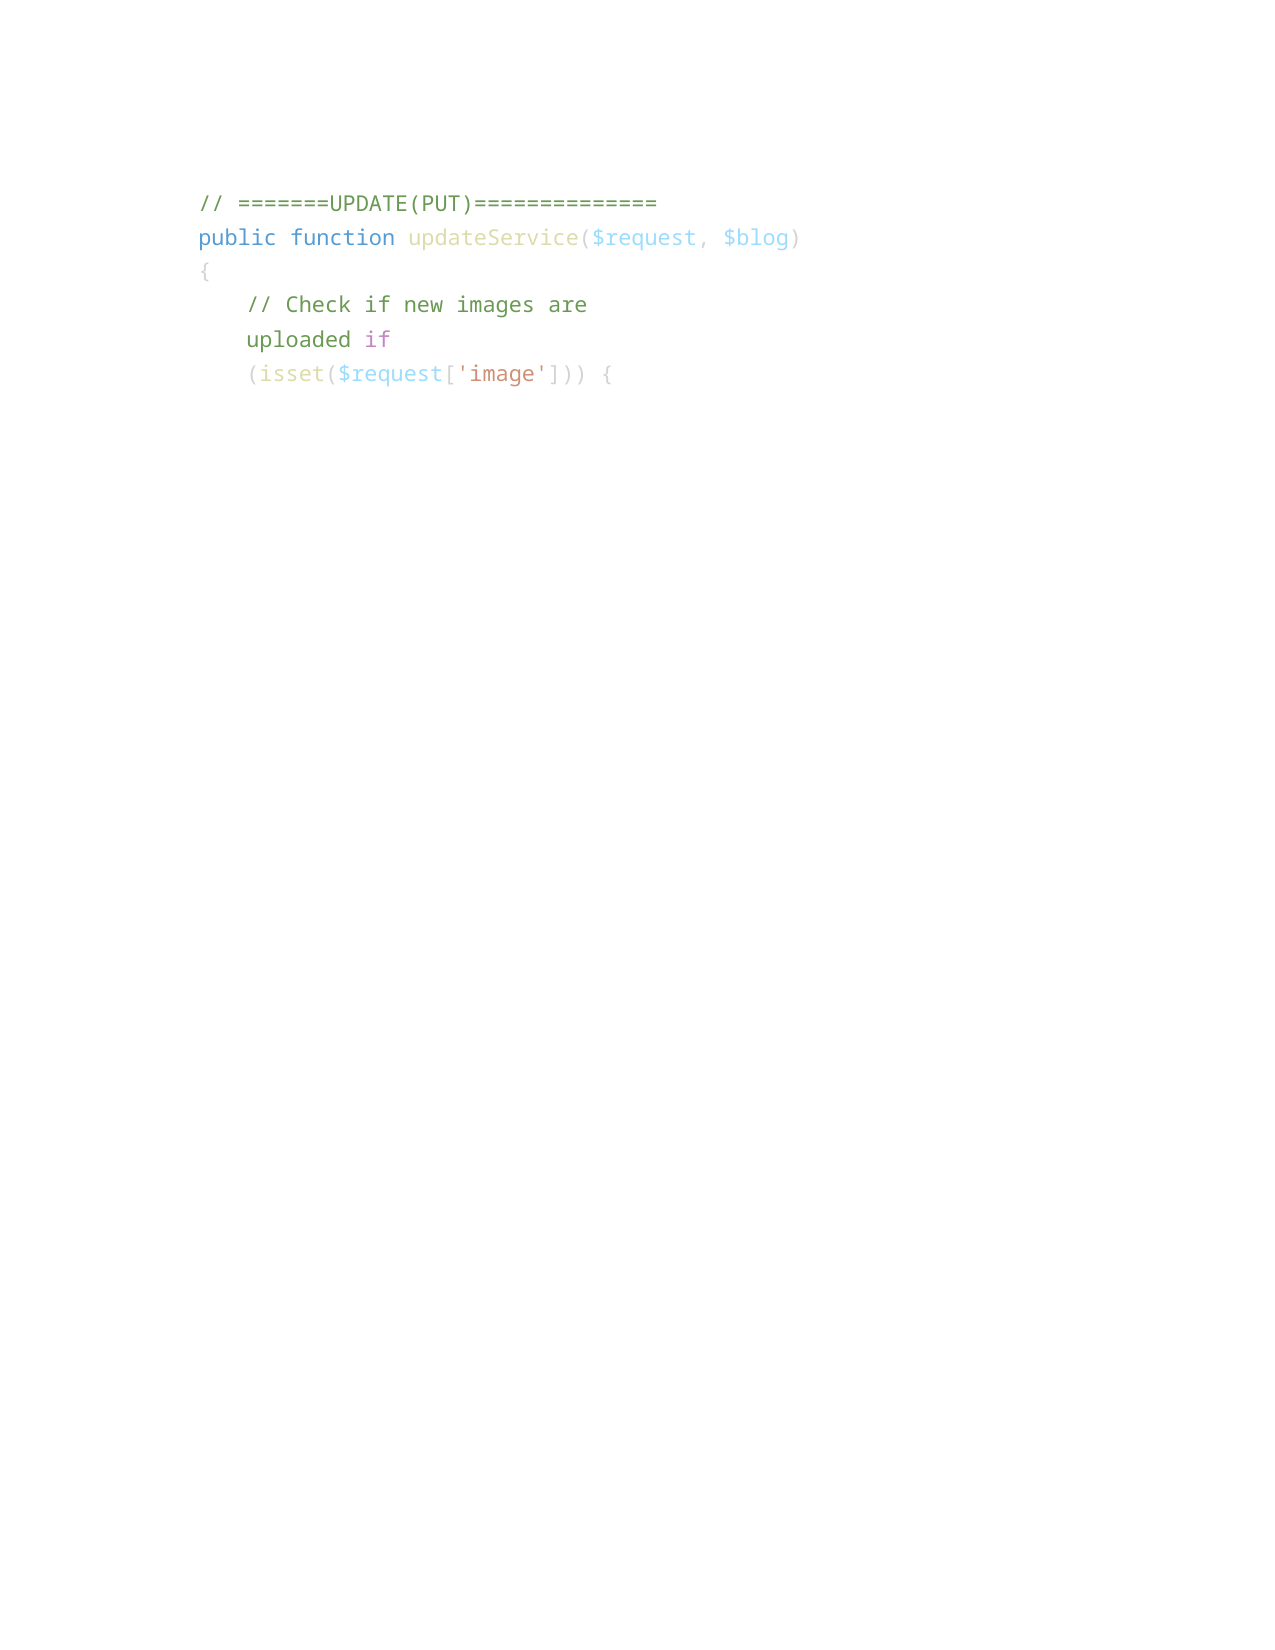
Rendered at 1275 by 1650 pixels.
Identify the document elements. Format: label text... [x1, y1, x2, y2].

text // =======UPDATE(PUT)============== [198, 188, 1139, 218]
text // Check if new images are uploaded if (isset($request['image'])) { [246, 289, 674, 388]
text public function updateService($request, $blog) [198, 222, 1139, 252]
text { [198, 256, 1139, 285]
